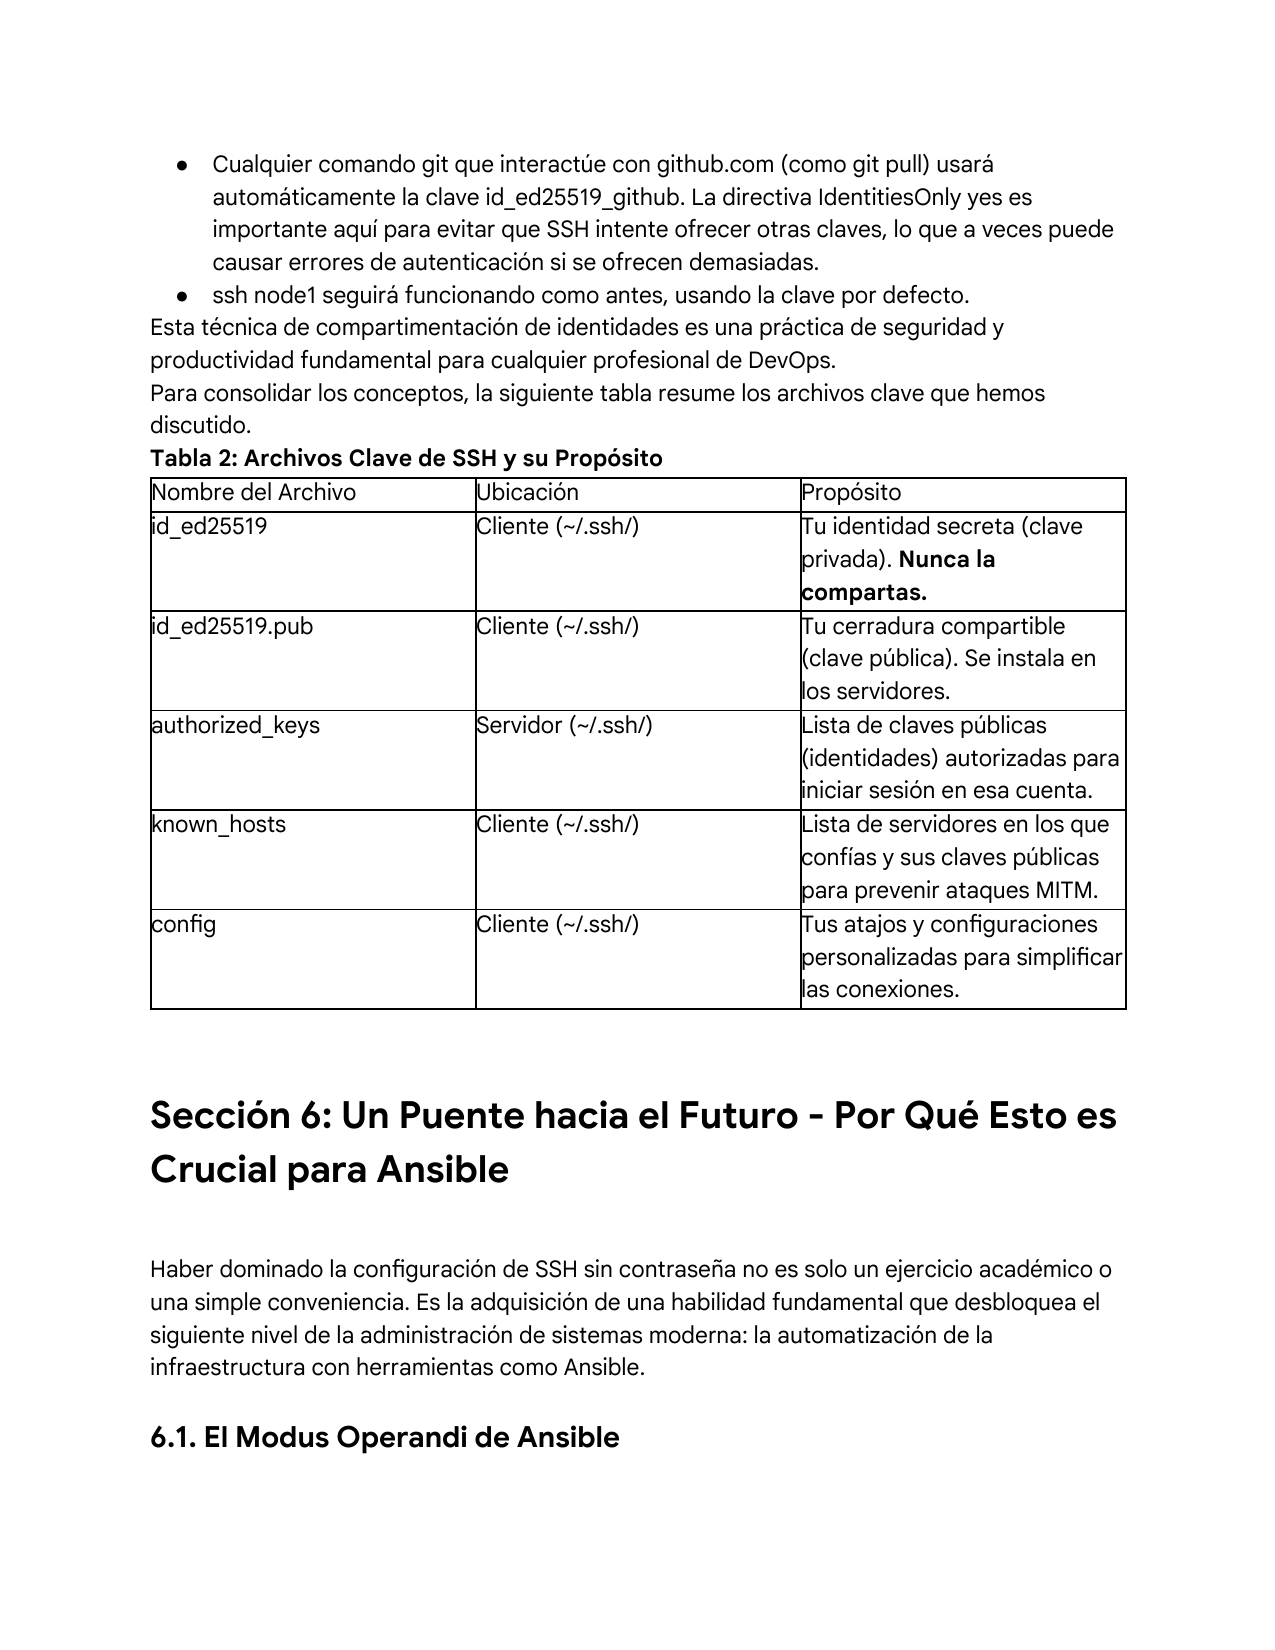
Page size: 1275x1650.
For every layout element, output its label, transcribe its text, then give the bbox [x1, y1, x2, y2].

table_cell Tu cerradura compartible (clave pública). Se instala en los servidores. [802, 612, 1125, 710]
table_cell Cliente (~/.ssh/) [477, 811, 800, 908]
table_cell id_ed25519.pub [152, 612, 475, 710]
table_cell config [152, 910, 475, 1008]
table_cell Lista de claves públicas (identidades) autorizadas para iniciar sesión en esa cuenta. [802, 711, 1125, 809]
list Cualquier comando git que interactúe con github.com (como git pull) usará automáticamente la clave id_ed25519_github. La directiva IdentitiesOnly yes es importante aquí para evitar que SSH intente ofrecer otras claves, lo que a veces puede causar errores de autenticación si se ofrecen demasiadas. [175, 150, 1125, 277]
text Tabla 2: Archivos Clave de SSH y su Propósito [150, 444, 1125, 473]
table_cell authorized_keys [152, 711, 475, 809]
table_cell Cliente (~/.ssh/) [477, 612, 800, 710]
table_cell known_hosts [152, 811, 475, 908]
table_cell Servidor (~/.ssh/) [477, 711, 800, 809]
text Haber dominado la configuración de SSH sin contraseña no es solo un ejercicio académico o una simple conveniencia. Es la adquisición de una habilidad fundamental que desbloquea el siguiente nivel de la administración de sistemas moderna: la automatización de la infraestructura con herramientas como Ansible. [150, 1255, 1125, 1382]
table_cell Tu identidad secreta (clave privada). Nunca la compartas. [802, 513, 1125, 610]
list ssh node1 seguirá funcionando como antes, usando la clave por defecto. [175, 281, 1125, 309]
text Para consolidar los conceptos, la siguiente tabla resume los archivos clave que hemos discutido. [150, 379, 1125, 440]
table_cell Cliente (~/.ssh/) [477, 910, 800, 1008]
subtitle Sección 6: Un Puente hacia el Futuro - Por Qué Esto es Crucial para Ansible [150, 1092, 1125, 1193]
table_header Nombre del Archivo [152, 479, 475, 511]
table_cell id_ed25519 [152, 513, 475, 610]
table_cell Tus atajos y configuraciones personalizadas para simplificar las conexiones. [802, 910, 1125, 1008]
subtitle 6.1. El Modus Operandi de Ansible [150, 1419, 1125, 1456]
text Esta técnica de compartimentación de identidades es una práctica de seguridad y productividad fundamental para cualquier profesional de DevOps. [150, 313, 1125, 375]
table_cell Lista de servidores en los que confías y sus claves públicas para prevenir ataques MITM. [802, 811, 1125, 908]
table_header Propósito [802, 479, 1125, 511]
table_header Ubicación [477, 479, 800, 511]
table_cell Cliente (~/.ssh/) [477, 513, 800, 610]
